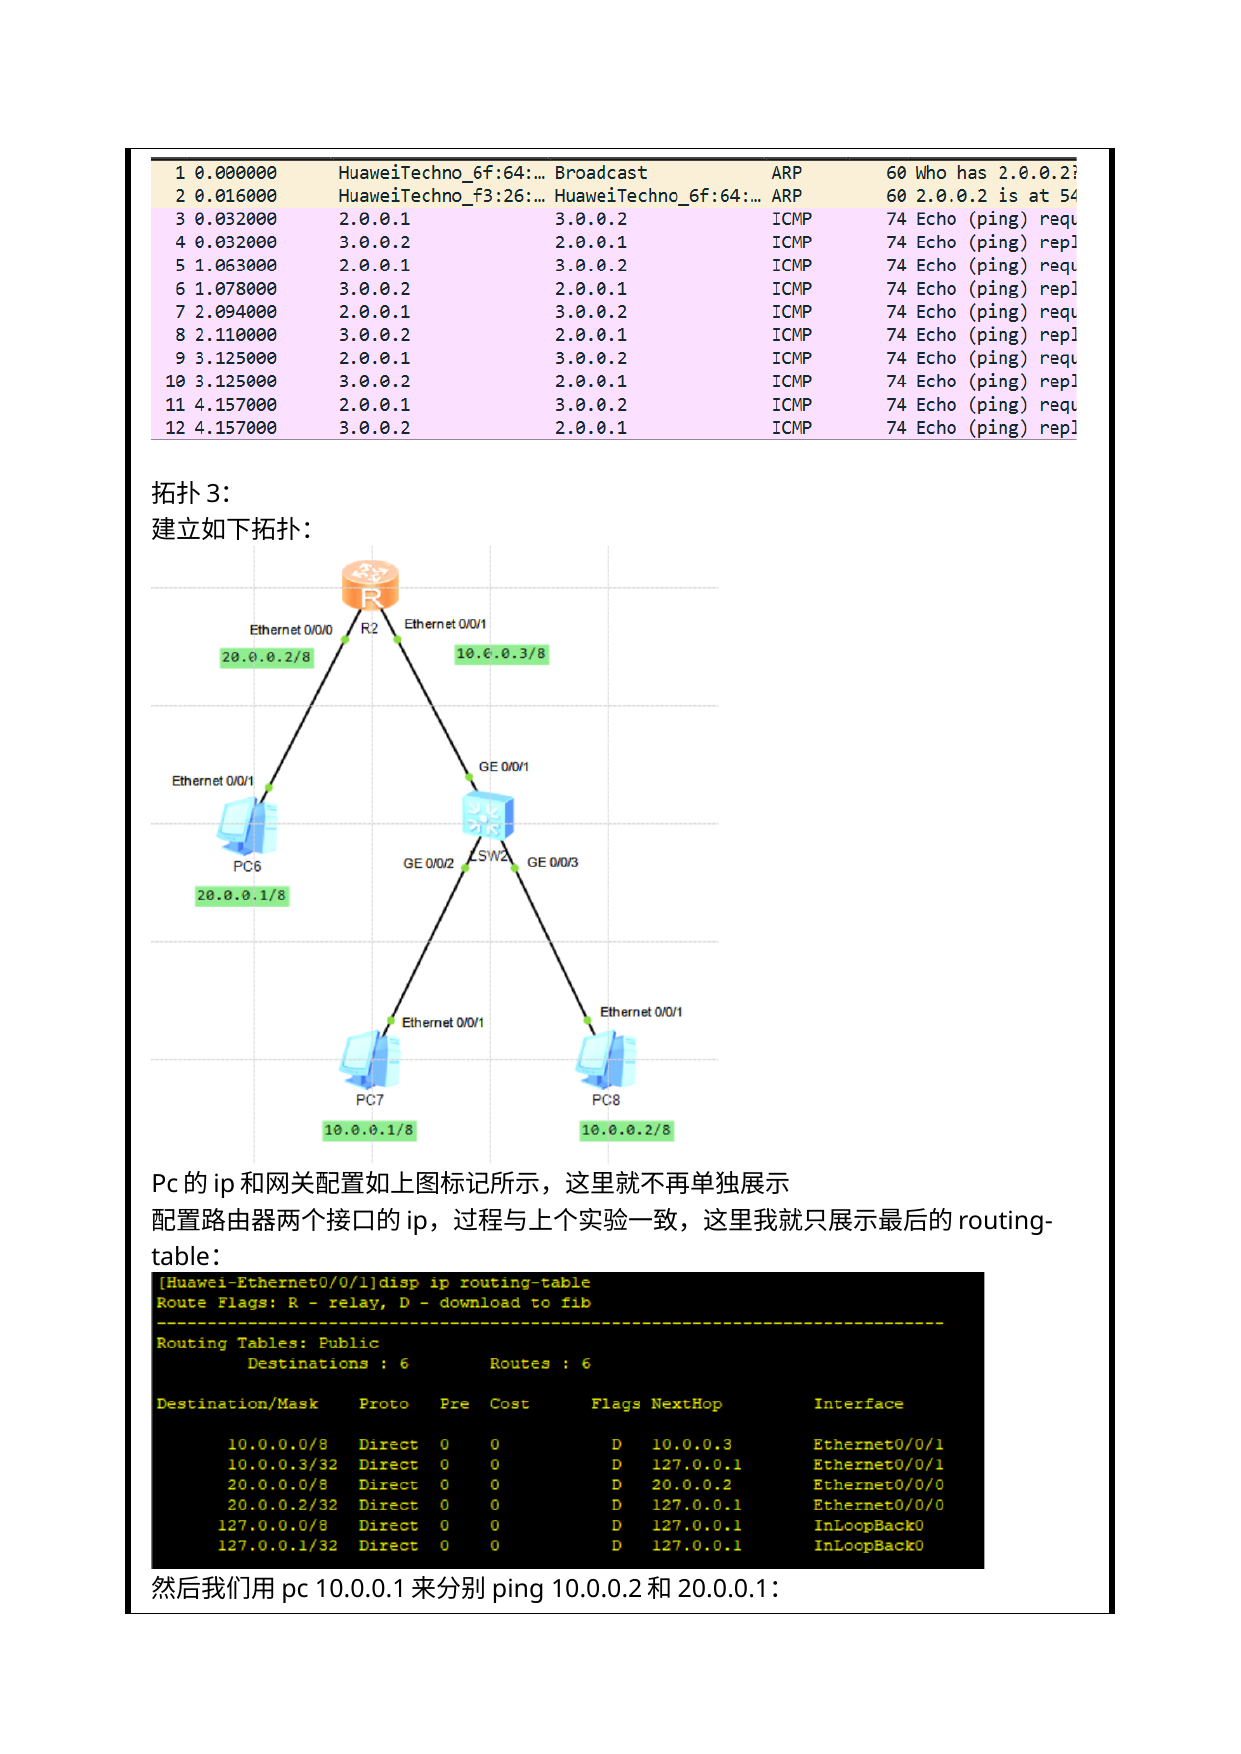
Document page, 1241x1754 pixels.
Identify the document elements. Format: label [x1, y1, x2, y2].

table_cell [131, 149, 1109, 1613]
picture [151, 157, 1077, 440]
picture [151, 546, 719, 1164]
picture [151, 1272, 985, 1569]
